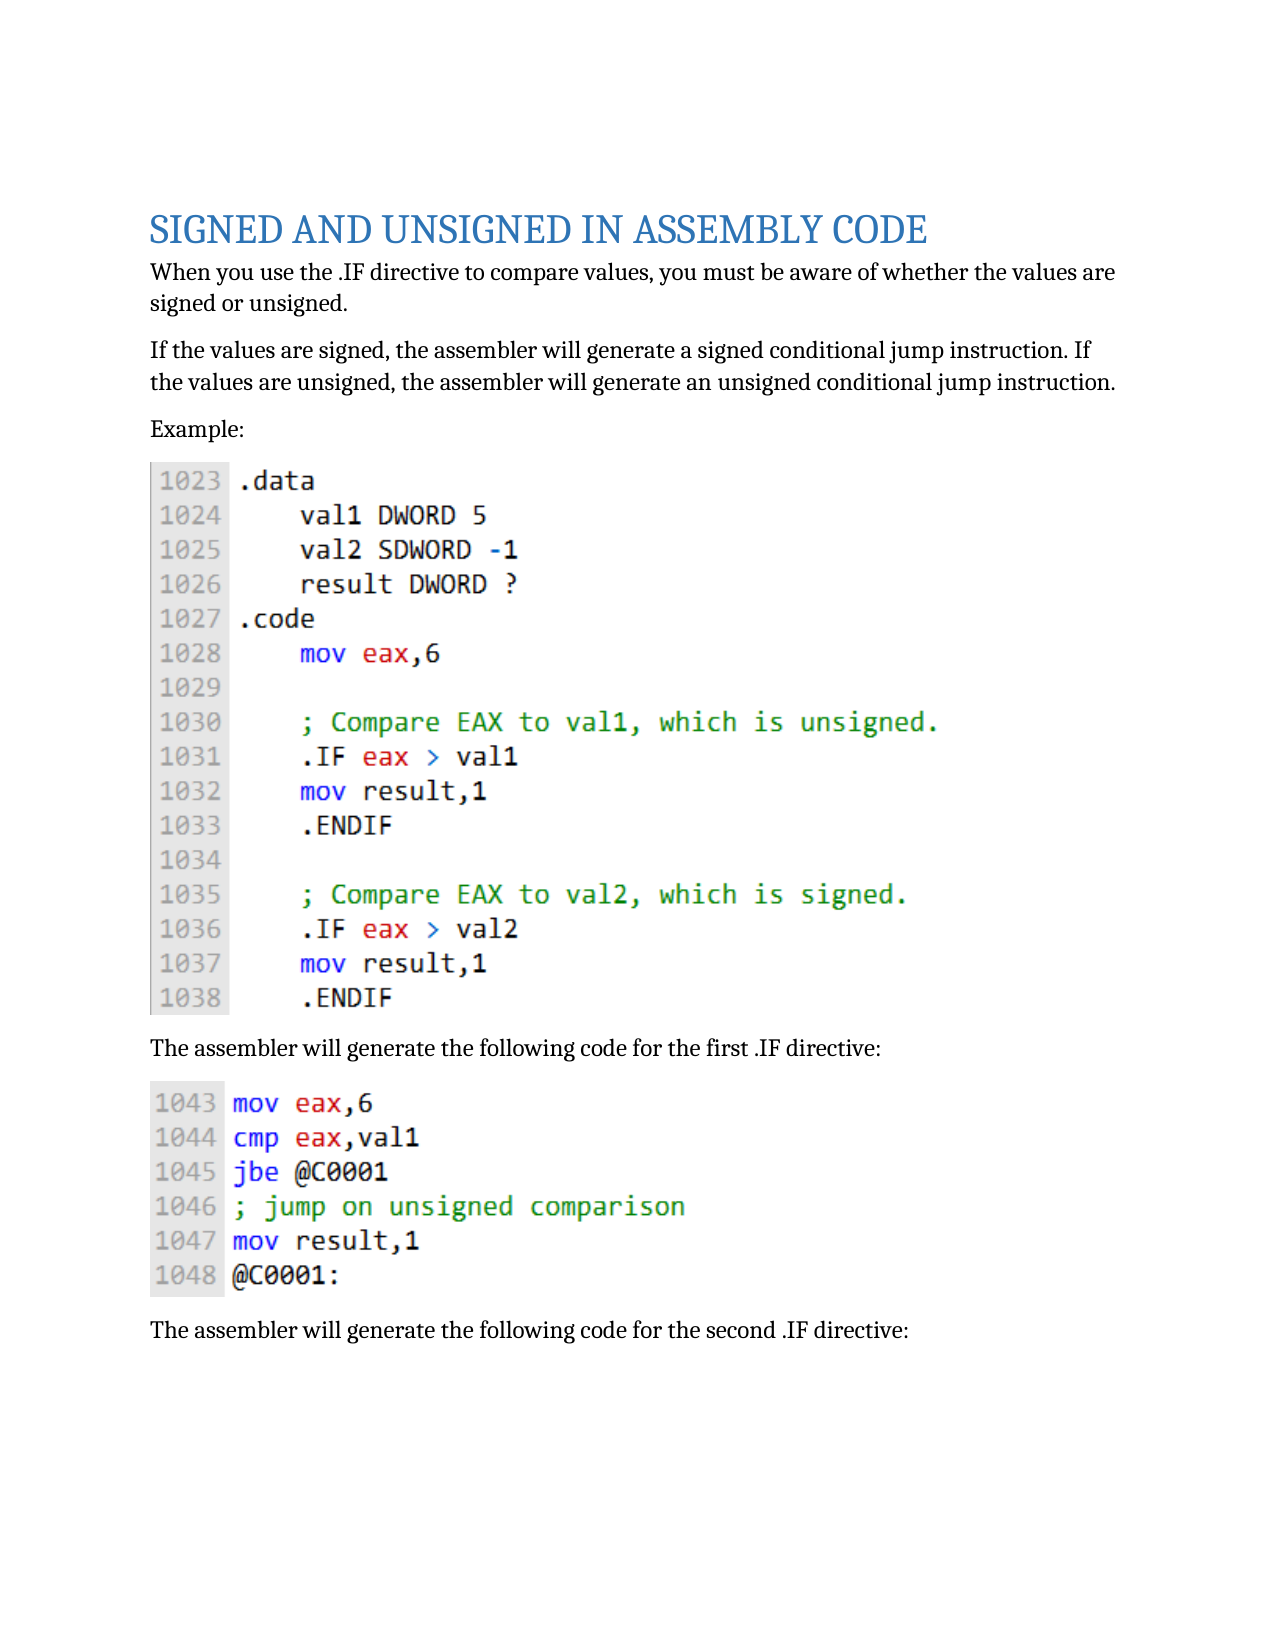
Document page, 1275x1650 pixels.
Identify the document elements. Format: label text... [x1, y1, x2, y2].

text The assembler will generate the following code for the first .IF directive: [150, 1033, 1125, 1062]
text When you use the .IF directive to compare values, you must be aware of whether the values are signed or unsigned. [150, 258, 1125, 317]
picture [150, 1081, 997, 1297]
text If the values are signed, the assembler will generate a signed conditional jump instruction. If the values are unsigned, the assembler will generate an unsigned conditional jump instruction. [150, 336, 1125, 396]
text Example: [150, 415, 1125, 444]
text The assembler will generate the following code for the second .IF directive: [150, 1316, 1125, 1344]
picture [150, 462, 1063, 1015]
text SIGNED AND UNSIGNED IN ASSEMBLY CODE [150, 206, 1125, 254]
